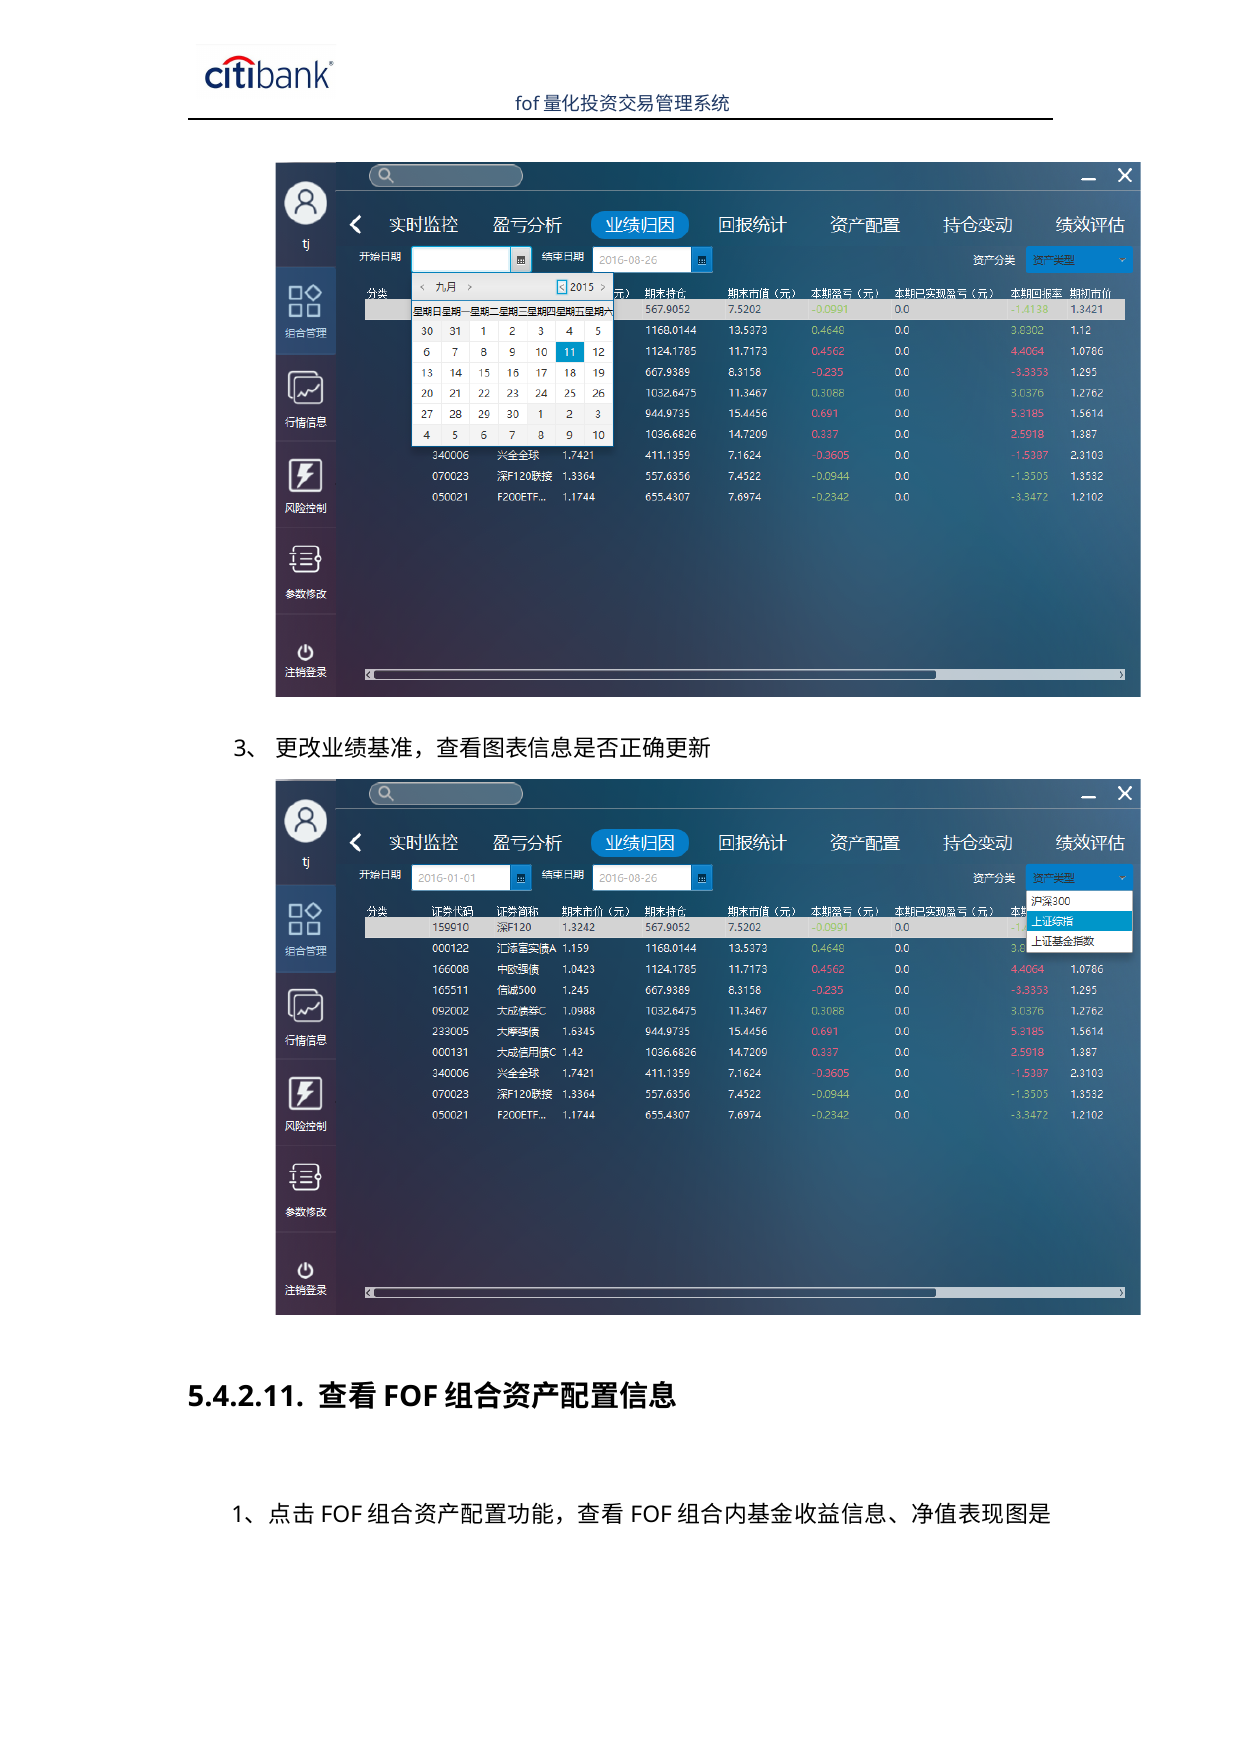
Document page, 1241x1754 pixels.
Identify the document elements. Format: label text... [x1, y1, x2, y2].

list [231, 1480, 1053, 1545]
picture [275, 162, 1141, 697]
list 更改业绩基准，查看图表信息是否正确更新 [233, 714, 1053, 779]
picture [275, 779, 1141, 1315]
picture [195, 44, 337, 99]
subtitle 查看FOF组合资产配置信息 [187, 1361, 1053, 1426]
